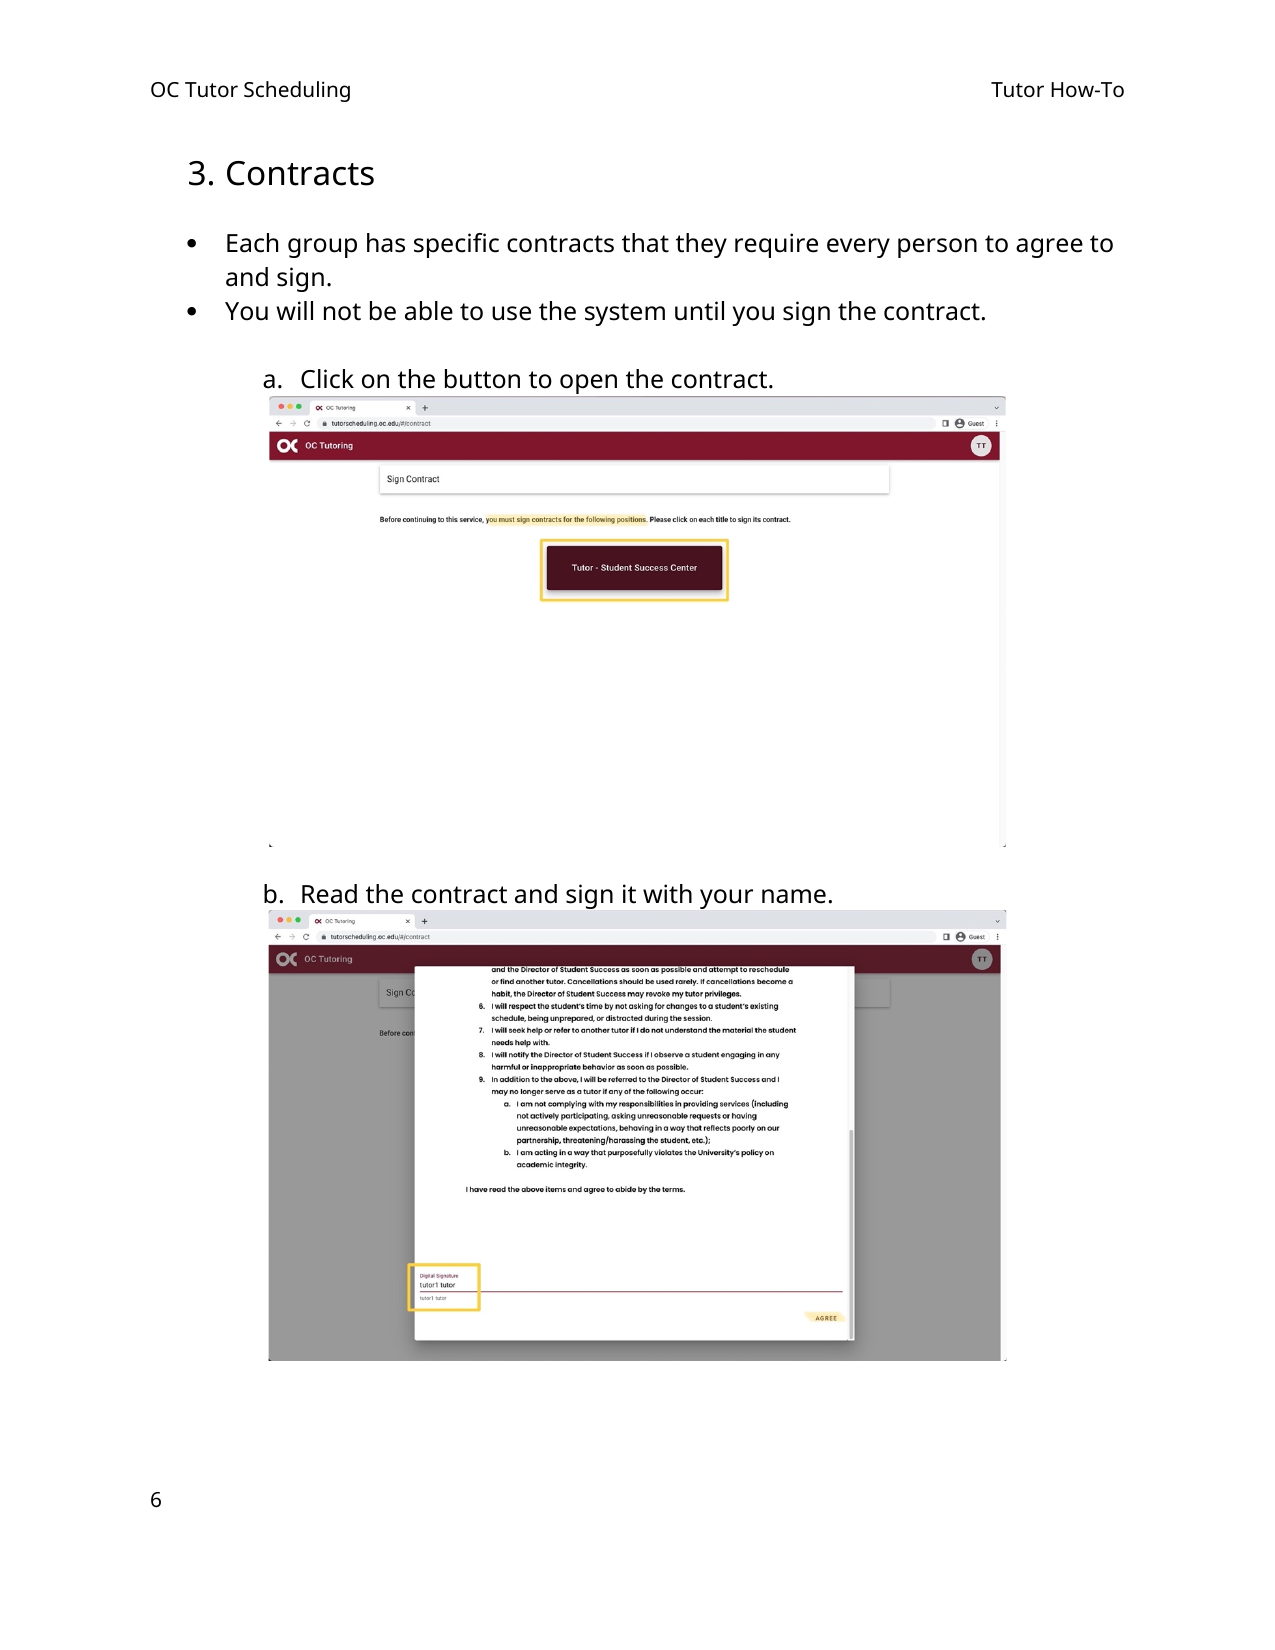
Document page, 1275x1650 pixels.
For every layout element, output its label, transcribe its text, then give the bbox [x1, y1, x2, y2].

list Read the contract and sign it with your name. [262, 877, 1125, 911]
subtitle Contracts [187, 150, 1125, 195]
picture [268, 910, 1007, 1361]
picture [269, 396, 1006, 847]
list Click on the button to open the contract. [262, 362, 1125, 396]
list You will not be able to use the system until you sign the contract. [187, 294, 1125, 328]
list Each group has specific contracts that they require every person to agree to and sign. [187, 226, 1125, 294]
